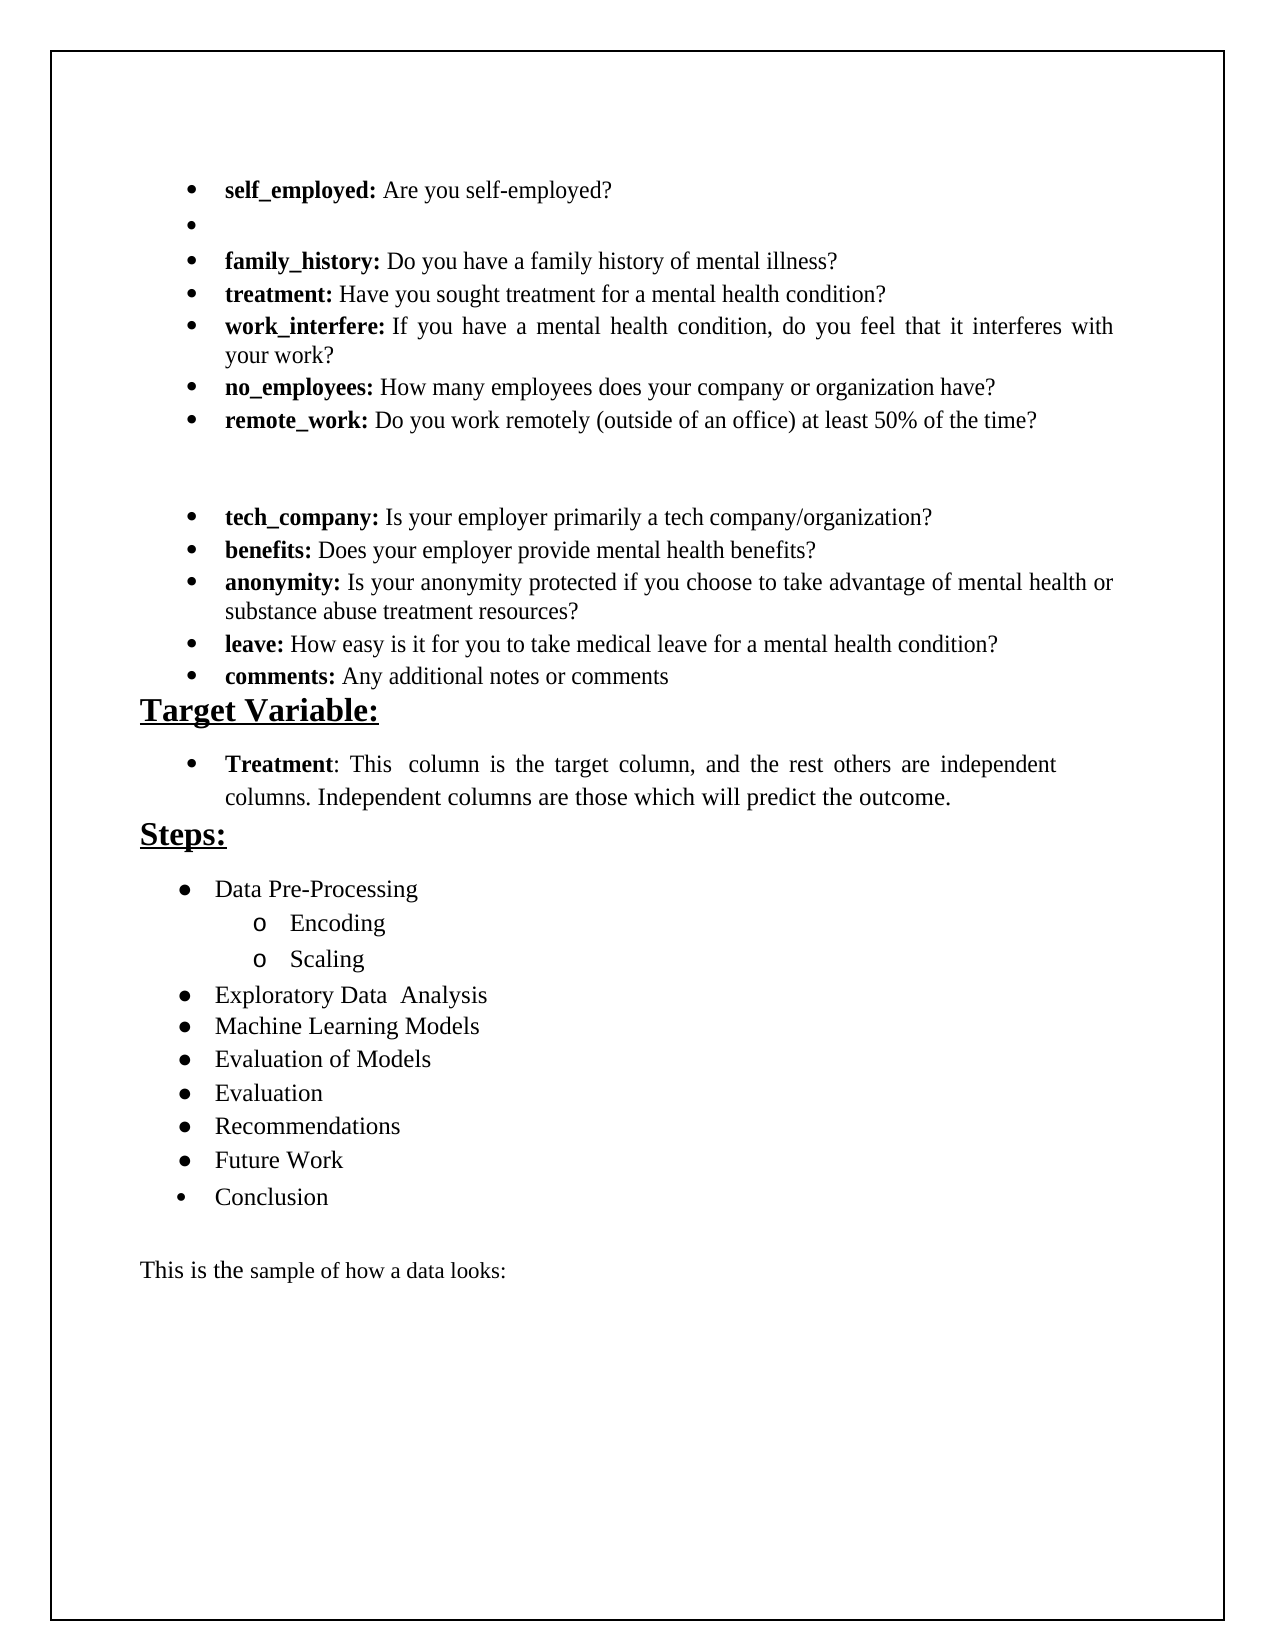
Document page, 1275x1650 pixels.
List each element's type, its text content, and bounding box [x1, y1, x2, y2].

list no_employees: How many employees does your company or organization have? [187, 372, 1115, 401]
list Evaluation of Models [177, 1044, 1137, 1073]
text This is the sample of how a data looks: [139, 1255, 1099, 1284]
list family_history: Do you have a family history of mental illness? [187, 246, 1115, 275]
list Exploratory Data Analysis [177, 980, 1137, 1009]
list Machine Learning Models [177, 1011, 1137, 1040]
subtitle Steps: [139, 814, 1137, 852]
list work_interfere: If you have a mental health condition, do you feel that it interferes with your work? [187, 311, 1115, 369]
list Future Work [177, 1145, 1137, 1173]
list leave: How easy is it for you to take medical leave for a mental health condition? [187, 629, 1115, 657]
list anonymity: Is your anonymity protected if you choose to take advantage of mental health or substance abuse treatment resources? [187, 567, 1115, 625]
list Evaluation [177, 1078, 1137, 1106]
list treatment: Have you sought treatment for a mental health condition? [187, 279, 1115, 307]
list Recommendations [177, 1111, 1137, 1140]
list benefits: Does your employer provide mental health benefits? [187, 535, 1115, 564]
list Treatment: This column is the target column, and the rest others are independent columns. Independent columns are those which will predict the outcome. [187, 749, 1057, 811]
list Encoding [252, 908, 1137, 939]
list tech_company: Is your employer primarily a tech company/organization? [187, 502, 1115, 531]
list self_employed: Are you self-employed? [187, 176, 1115, 204]
subtitle Data Pre-Processing [177, 874, 1137, 903]
text Target Variable: [139, 690, 1137, 728]
list comments: Any additional notes or comments [187, 661, 1115, 690]
list remote_work: Do you work remotely (outside of an office) at least 50% of the time? [187, 405, 1115, 434]
list Conclusion [177, 1182, 1099, 1211]
list Scaling [252, 944, 1137, 975]
